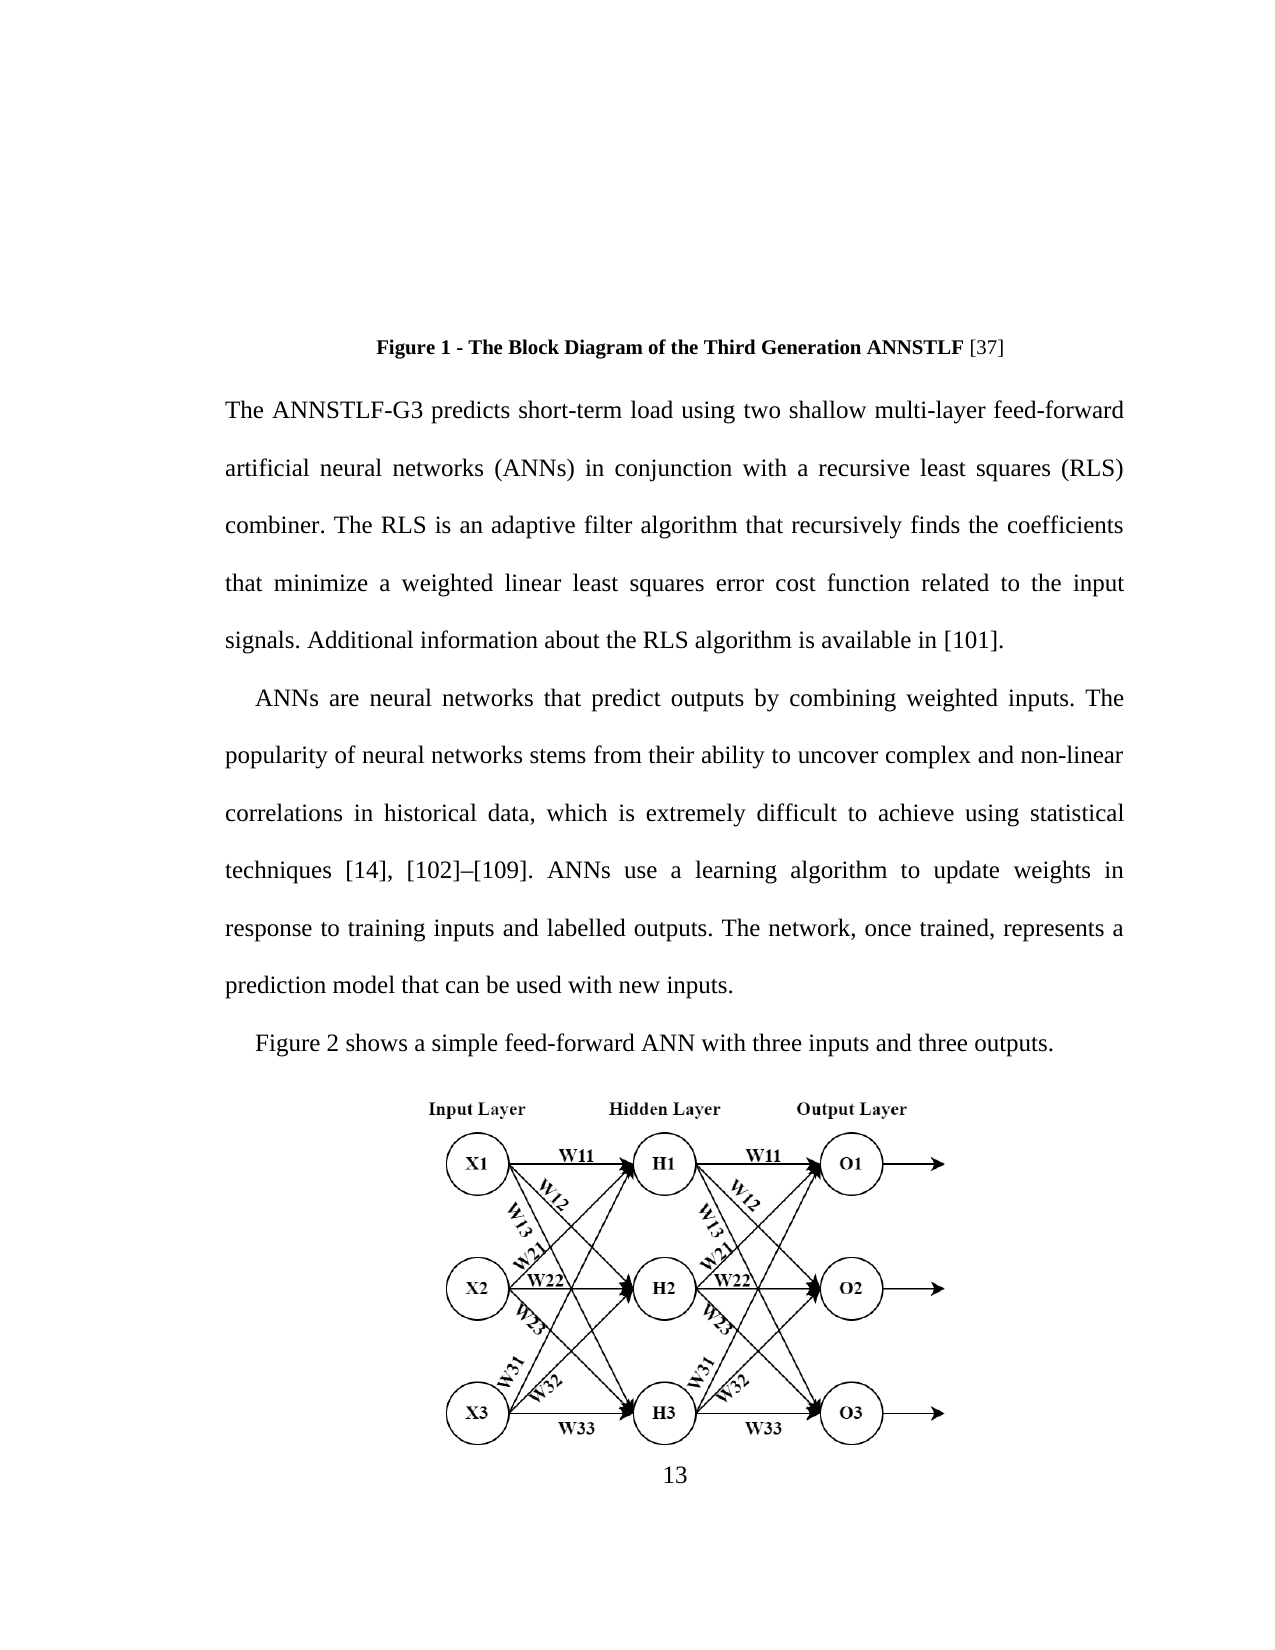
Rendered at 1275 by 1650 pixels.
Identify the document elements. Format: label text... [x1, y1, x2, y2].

text Figure 2 shows a simple feed-forward ANN with three inputs and three outputs. [225, 1028, 1125, 1057]
text The ANNSTLF-G3 predicts short-term load using two shallow multi-layer feed-forward artificial neural networks (ANNs) in conjunction with a recursive least squares (RLS) combiner. The RLS is an adaptive filter algorithm that recursively finds the coefficients that minimize a weighted linear least squares error cost function related to the input signals. Additional information about the RLS algorithm is available in [101]. [225, 396, 1125, 654]
picture [422, 1085, 958, 1445]
text Figure 1 - The Block Diagram of the Third Generation ANNSTLF [37] [225, 335, 1125, 359]
text ANNs are neural networks that predict outputs by combining weighted inputs. The popularity of neural networks stems from their ability to uncover complex and non-linear correlations in historical data, which is extremely difficult to achieve using statistical techniques [14], [102]–[109]. ANNs use a learning algorithm to update weights in response to training inputs and labelled outputs. The network, once trained, represents a prediction model that can be used with new inputs. [225, 683, 1125, 999]
